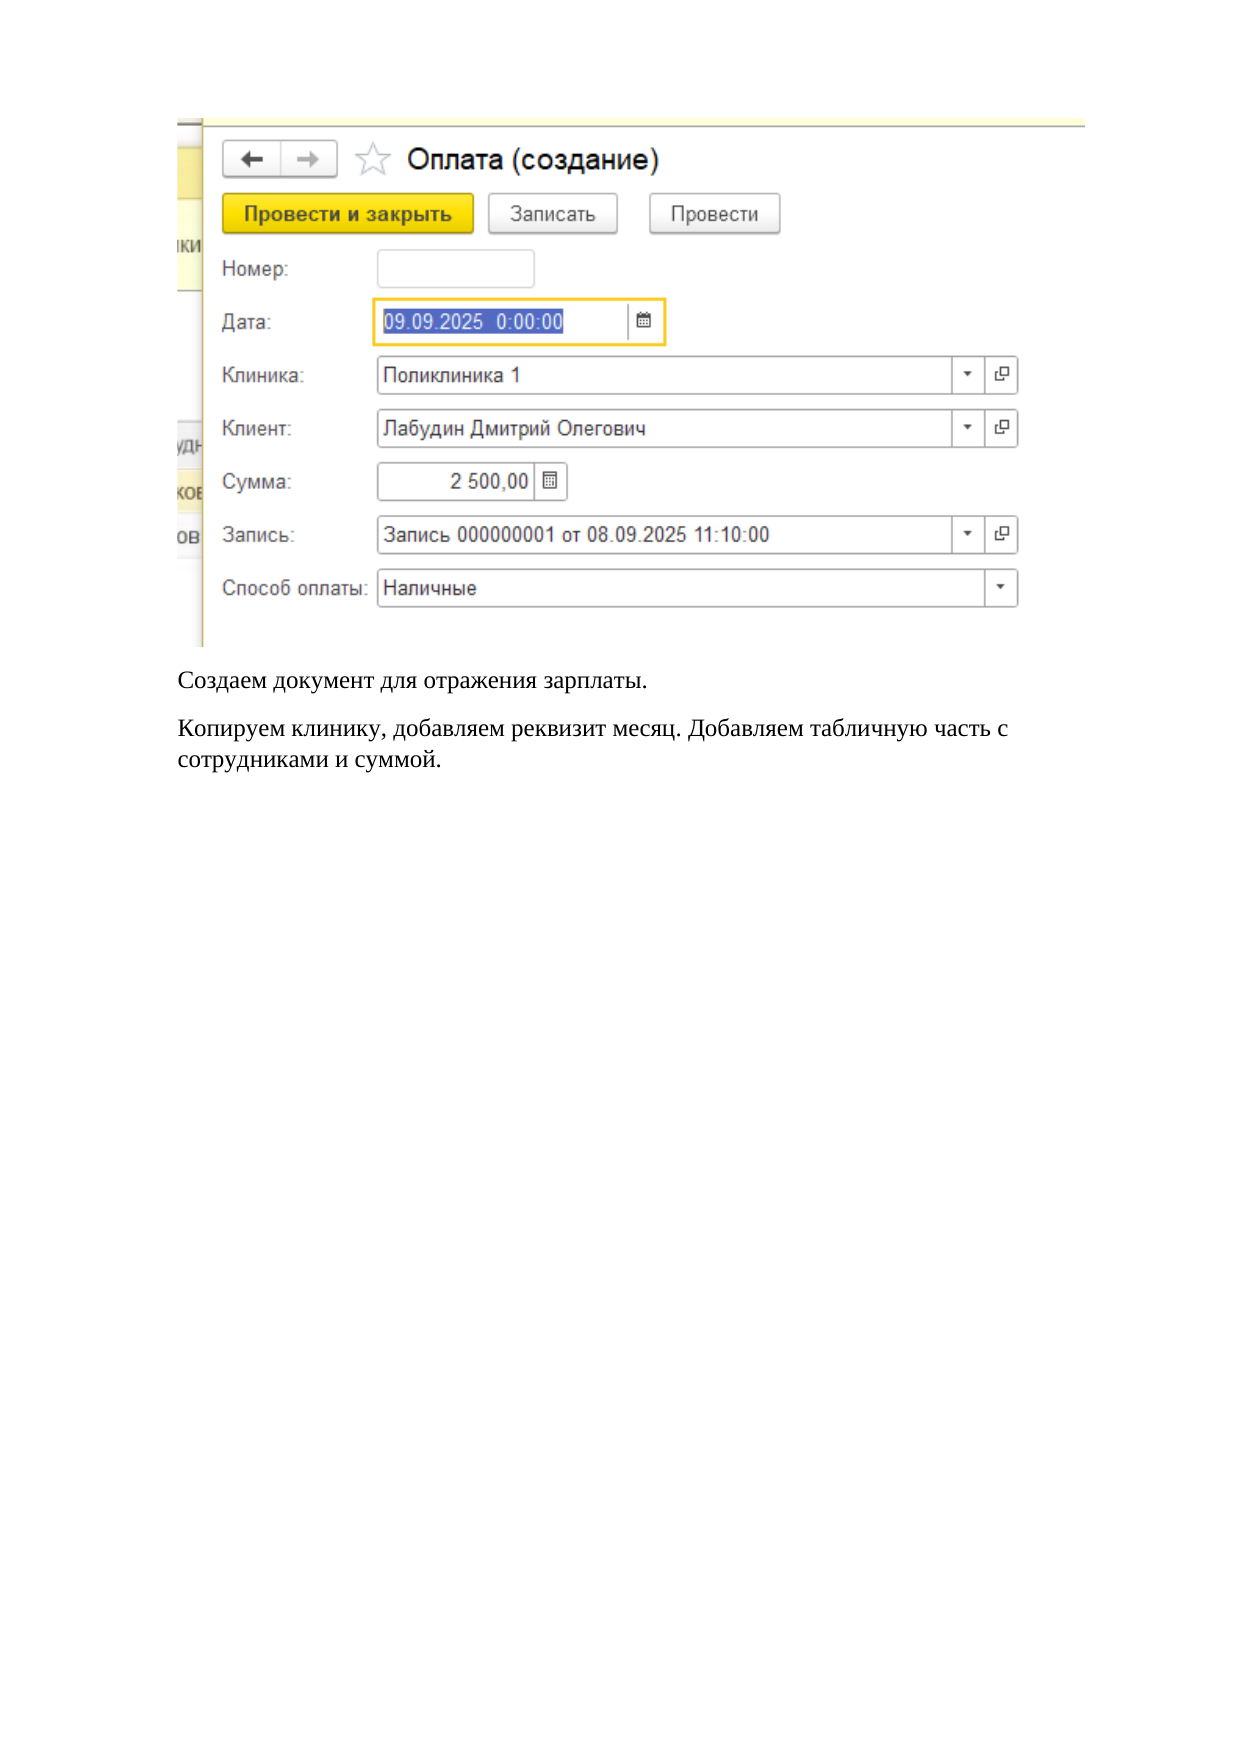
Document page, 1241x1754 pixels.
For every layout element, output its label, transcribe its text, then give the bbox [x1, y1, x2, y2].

picture [177, 118, 1085, 647]
text Копируем клинику, добавляем реквизит месяц. Добавляем табличную часть с сотрудниками и суммой. [177, 713, 1152, 773]
text Создаем документ для отражения зарплаты. [177, 665, 1152, 694]
